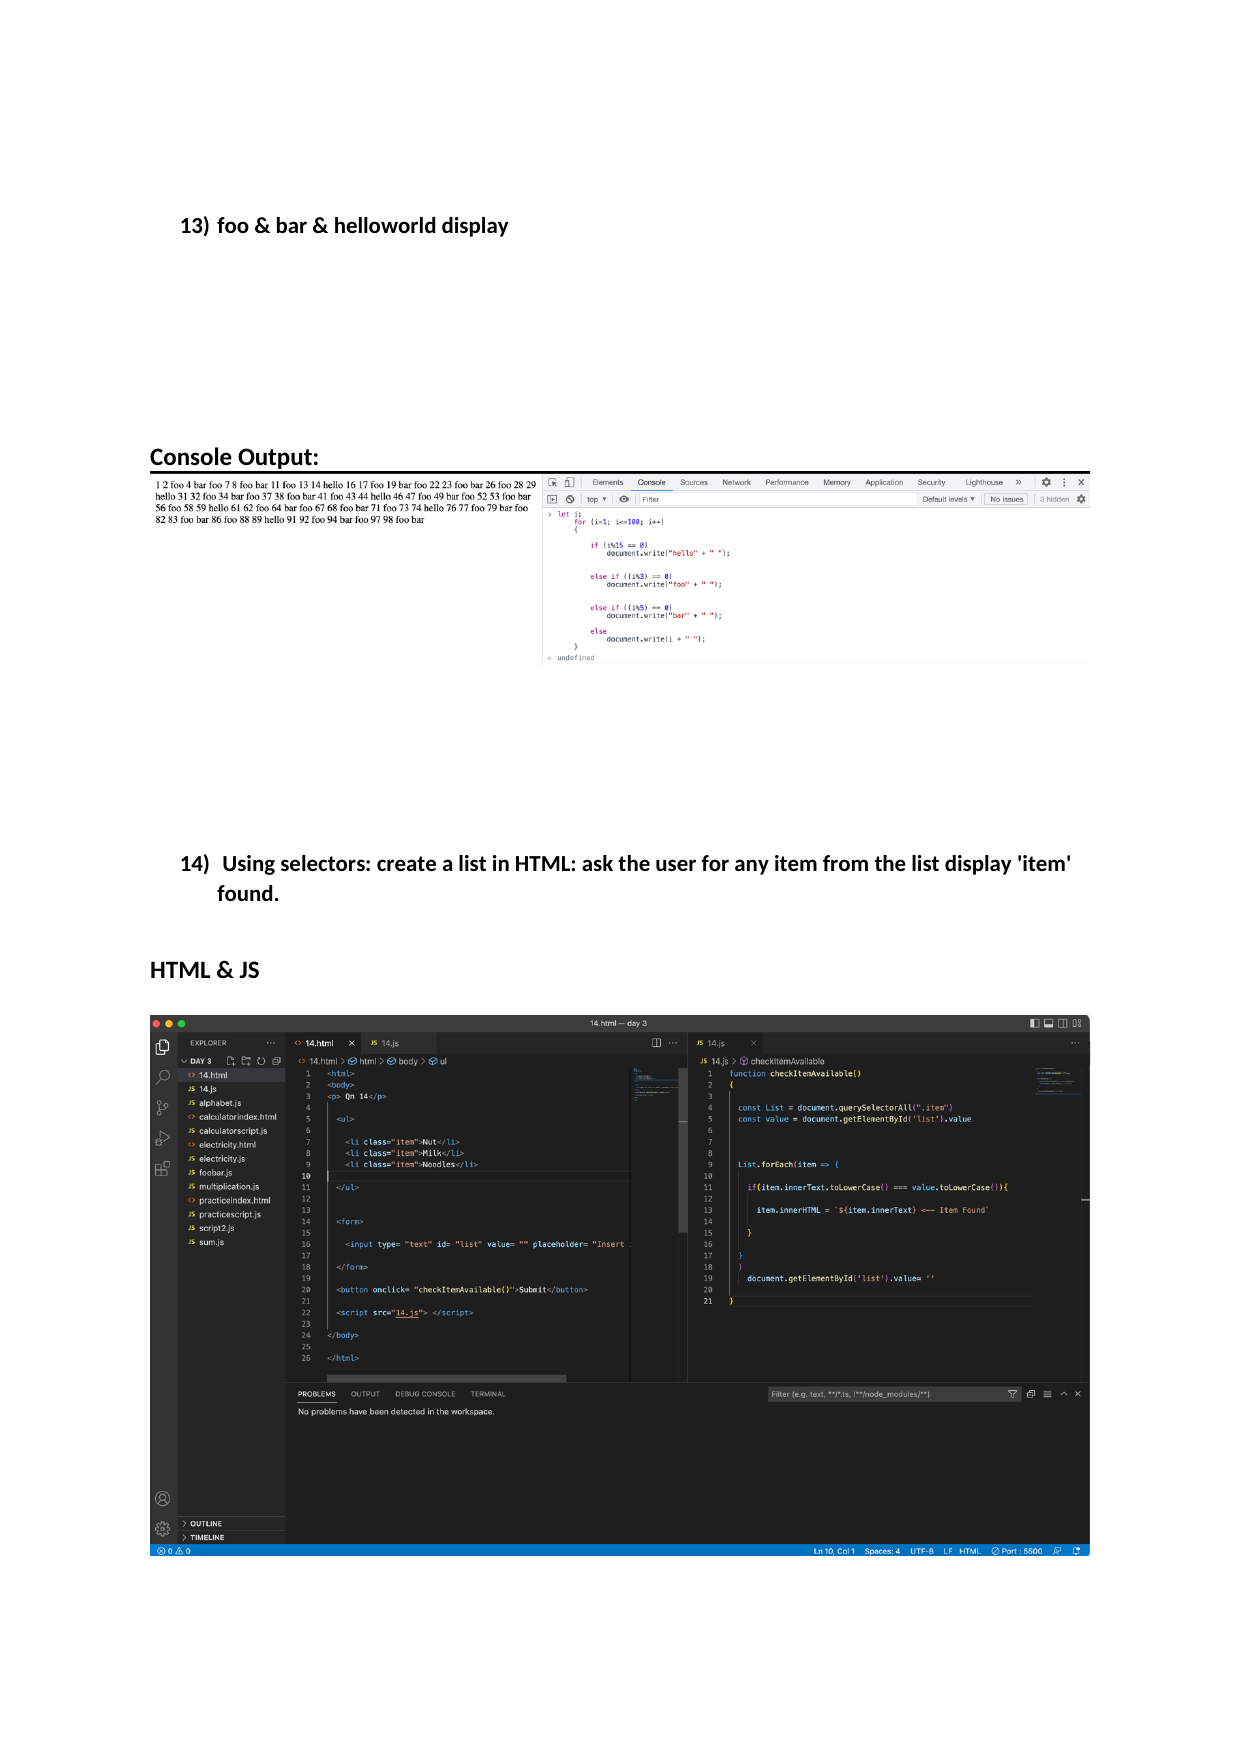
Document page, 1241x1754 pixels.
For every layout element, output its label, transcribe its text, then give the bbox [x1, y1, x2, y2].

picture [150, 1015, 1091, 1556]
picture [150, 471, 1091, 665]
list Using selectors: create a list in HTML: ask the user for any item from the list display 'item' found. [179, 847, 1090, 907]
list foo & bar & helloworld display [179, 211, 1090, 239]
text Console Output: [150, 441, 1090, 471]
text HTML & JS [150, 954, 1090, 984]
